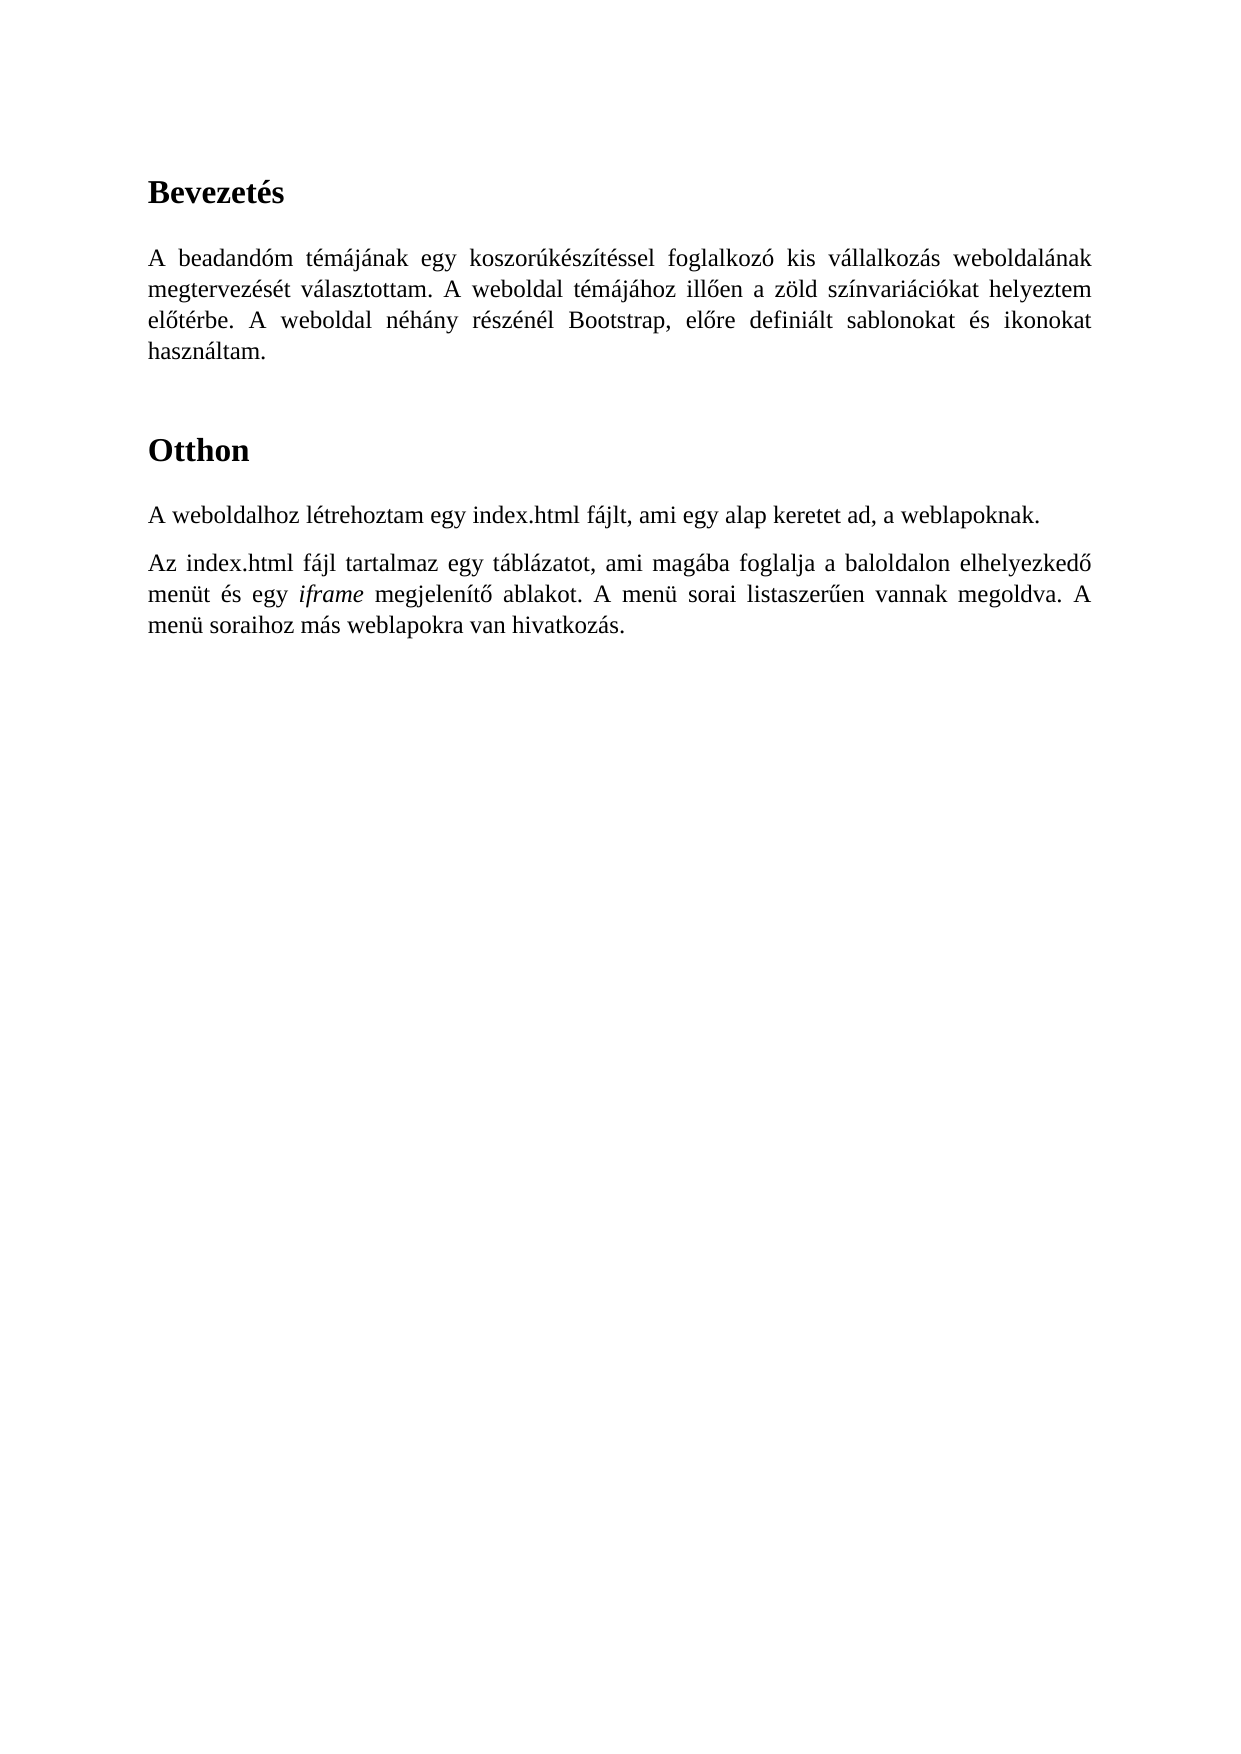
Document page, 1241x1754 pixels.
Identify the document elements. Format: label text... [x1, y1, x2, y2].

text A weboldalhoz létrehoztam egy index.html fájlt, ami egy alap keretet ad, a weblapoknak. [148, 500, 1093, 529]
text A beadandóm témájának egy koszorúkészítéssel foglalkozó kis vállalkozás weboldalának megtervezését választottam. A weboldal témájához illően a zöld színvariációkat helyeztem előtérbe. A weboldal néhány részénél Bootstrap, előre definiált sablonokat és ikonokat használtam. [148, 243, 1093, 365]
subtitle Bevezetés [148, 173, 1093, 211]
subtitle Otthon [148, 430, 1093, 468]
text Az index.html fájl tartalmaz egy táblázatot, ami magába foglalja a baloldalon elhelyezkedő menüt és egy iframe megjelenítő ablakot. A menü sorai listaszerűen vannak megoldva. A menü soraihoz más weblapokra van hivatkozás. [148, 548, 1093, 639]
